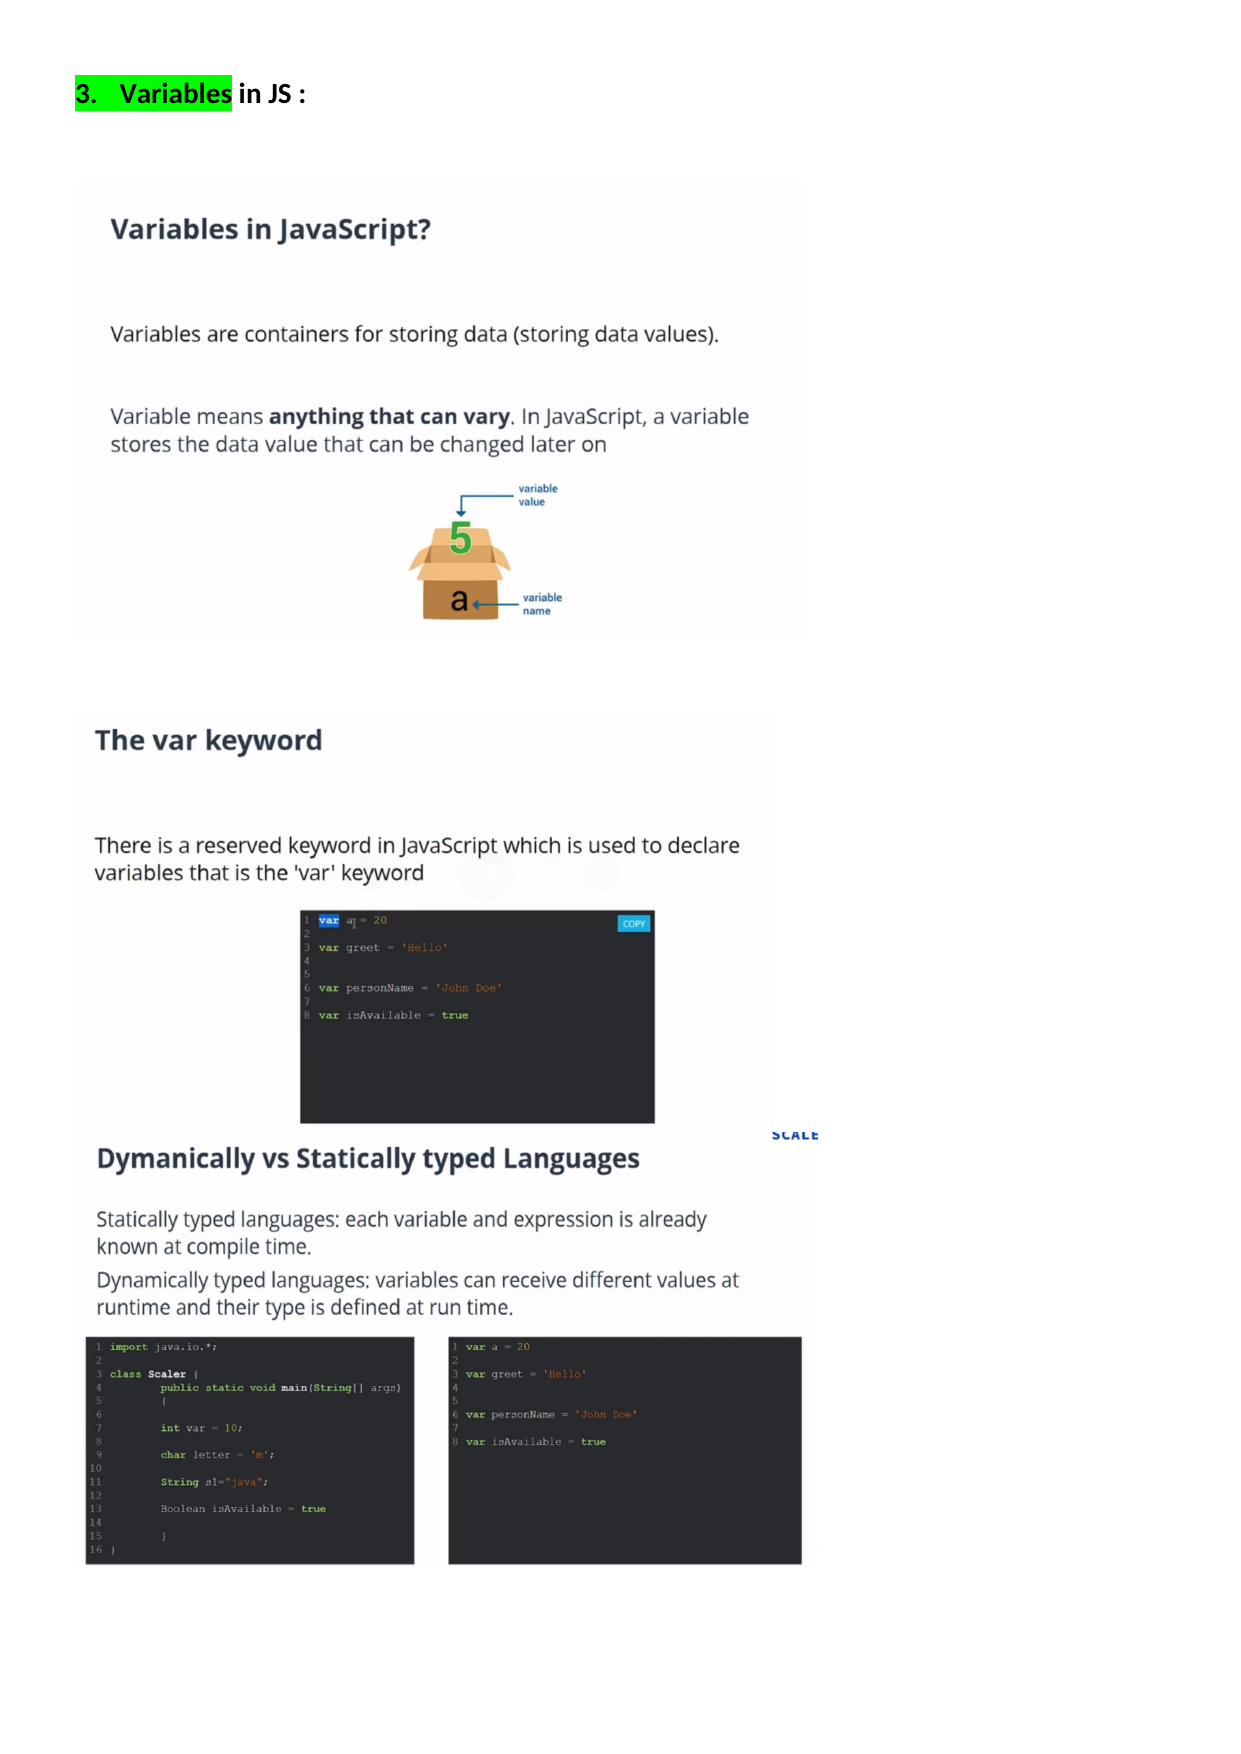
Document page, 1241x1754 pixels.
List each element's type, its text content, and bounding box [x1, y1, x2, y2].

list Variables in JS : [232, 75, 1165, 111]
picture [75, 181, 804, 642]
picture [75, 712, 818, 1568]
